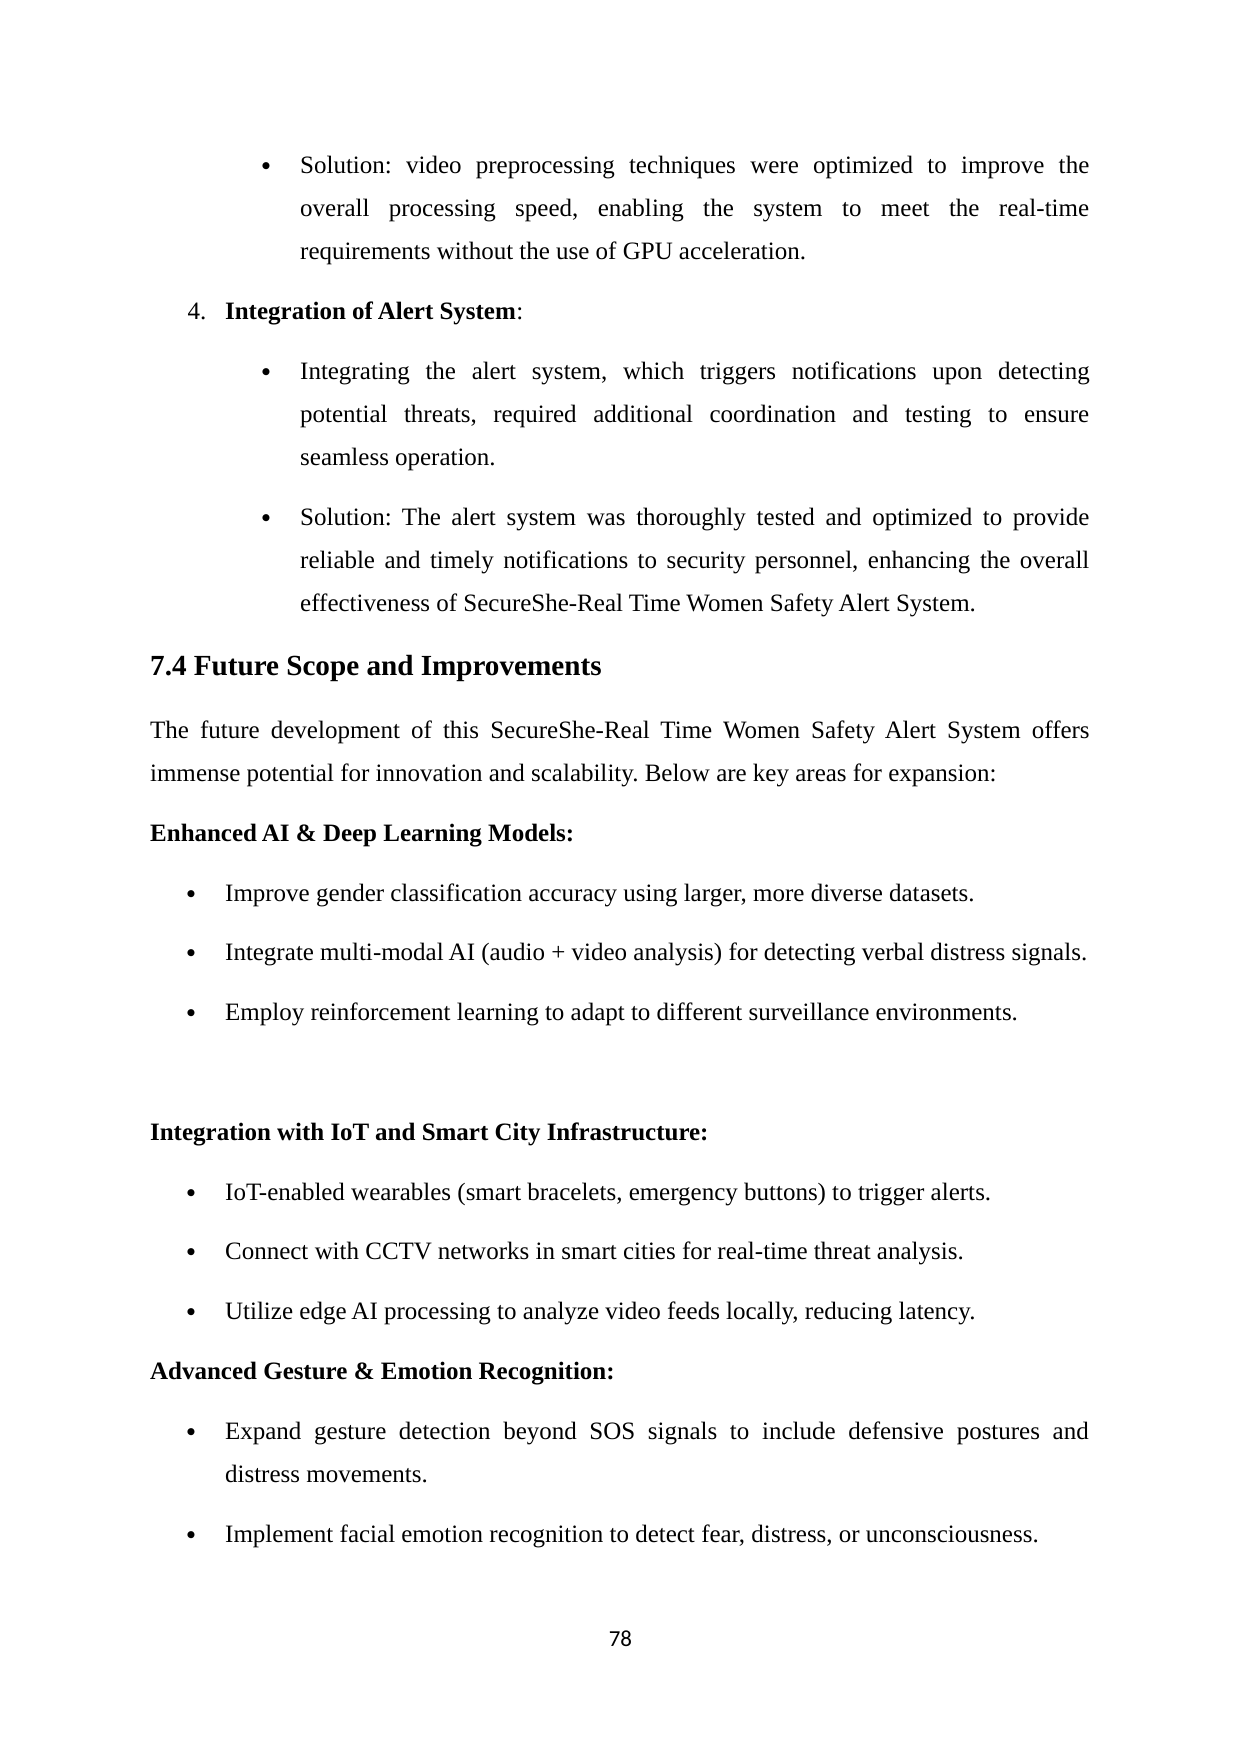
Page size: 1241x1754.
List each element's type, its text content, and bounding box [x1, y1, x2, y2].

list Solution: The alert system was thoroughly tested and optimized to provide reliable and timely notifications to security personnel, enhancing the overall effectiveness of SecureShe-Real Time Women Safety Alert System. [262, 502, 1090, 617]
list Utilize edge AI processing to analyze video feeds locally, reducing latency. [187, 1296, 1090, 1325]
list Expand gesture detection beyond SOS signals to include defensive postures and distress movements. [187, 1416, 1090, 1488]
text The future development of this SecureShe-Real Time Women Safety Alert System offers immense potential for innovation and scalability. Below are key areas for expansion: [150, 715, 1090, 787]
list Employ reinforcement learning to adapt to different surveillance environments. [187, 997, 1090, 1026]
list Solution: video preprocessing techniques were optimized to improve the overall processing speed, enabling the system to meet the real-time requirements without the use of GPU acceleration. [262, 150, 1090, 265]
text Integration with IoT and Smart City Infrastructure: [150, 1117, 1090, 1146]
list IoT-enabled wearables (smart bracelets, emergency buttons) to trigger alerts. [187, 1177, 1090, 1205]
text Enhanced AI & Deep Learning Models: [150, 818, 1090, 847]
list Integration of Alert System: [187, 296, 1090, 325]
list Integrate multi-modal AI (audio + video analysis) for detecting verbal distress signals. [187, 937, 1090, 966]
text 7.4 Future Scope and Improvements [150, 648, 1090, 681]
list Implement facial emotion recognition to detect fear, distress, or unconsciousness. [187, 1519, 1090, 1547]
list Improve gender classification accuracy using larger, more diverse datasets. [187, 878, 1090, 906]
list Connect with CCTV networks in smart cities for real-time threat analysis. [187, 1236, 1090, 1265]
text Advanced Gesture & Emotion Recognition: [150, 1356, 1090, 1385]
list Integrating the alert system, which triggers notifications upon detecting potential threats, required additional coordination and testing to ensure seamless operation. [262, 356, 1090, 471]
